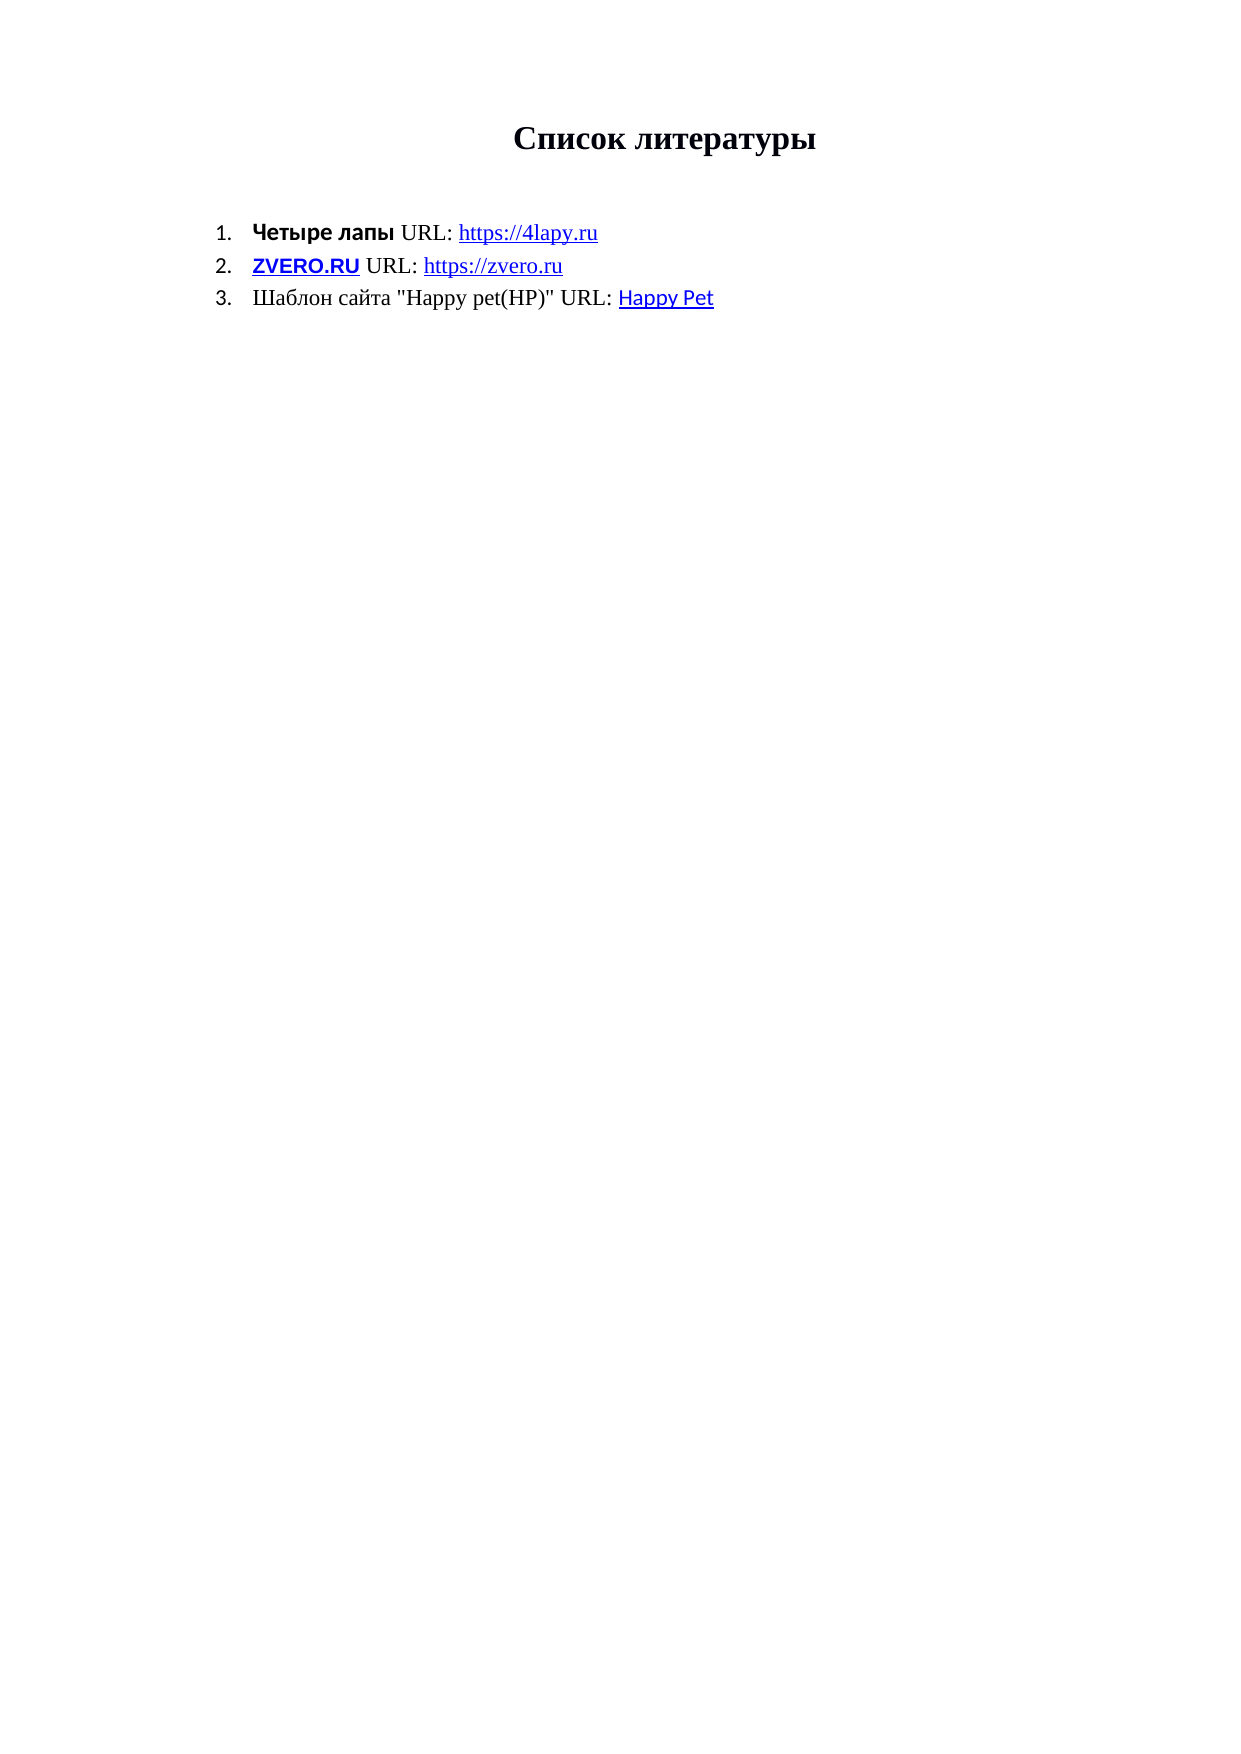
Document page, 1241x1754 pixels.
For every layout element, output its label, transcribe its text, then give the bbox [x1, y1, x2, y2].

list Четыре лапы URL: https://4lapy.ru [215, 216, 1152, 247]
subtitle Список литературы [177, 118, 1152, 156]
list Шаблон сайта "Happy pet(HP)" URL: Happy Pet [215, 283, 1152, 311]
list ZVERO.RU URL: https://zvero.ru [215, 251, 1152, 279]
